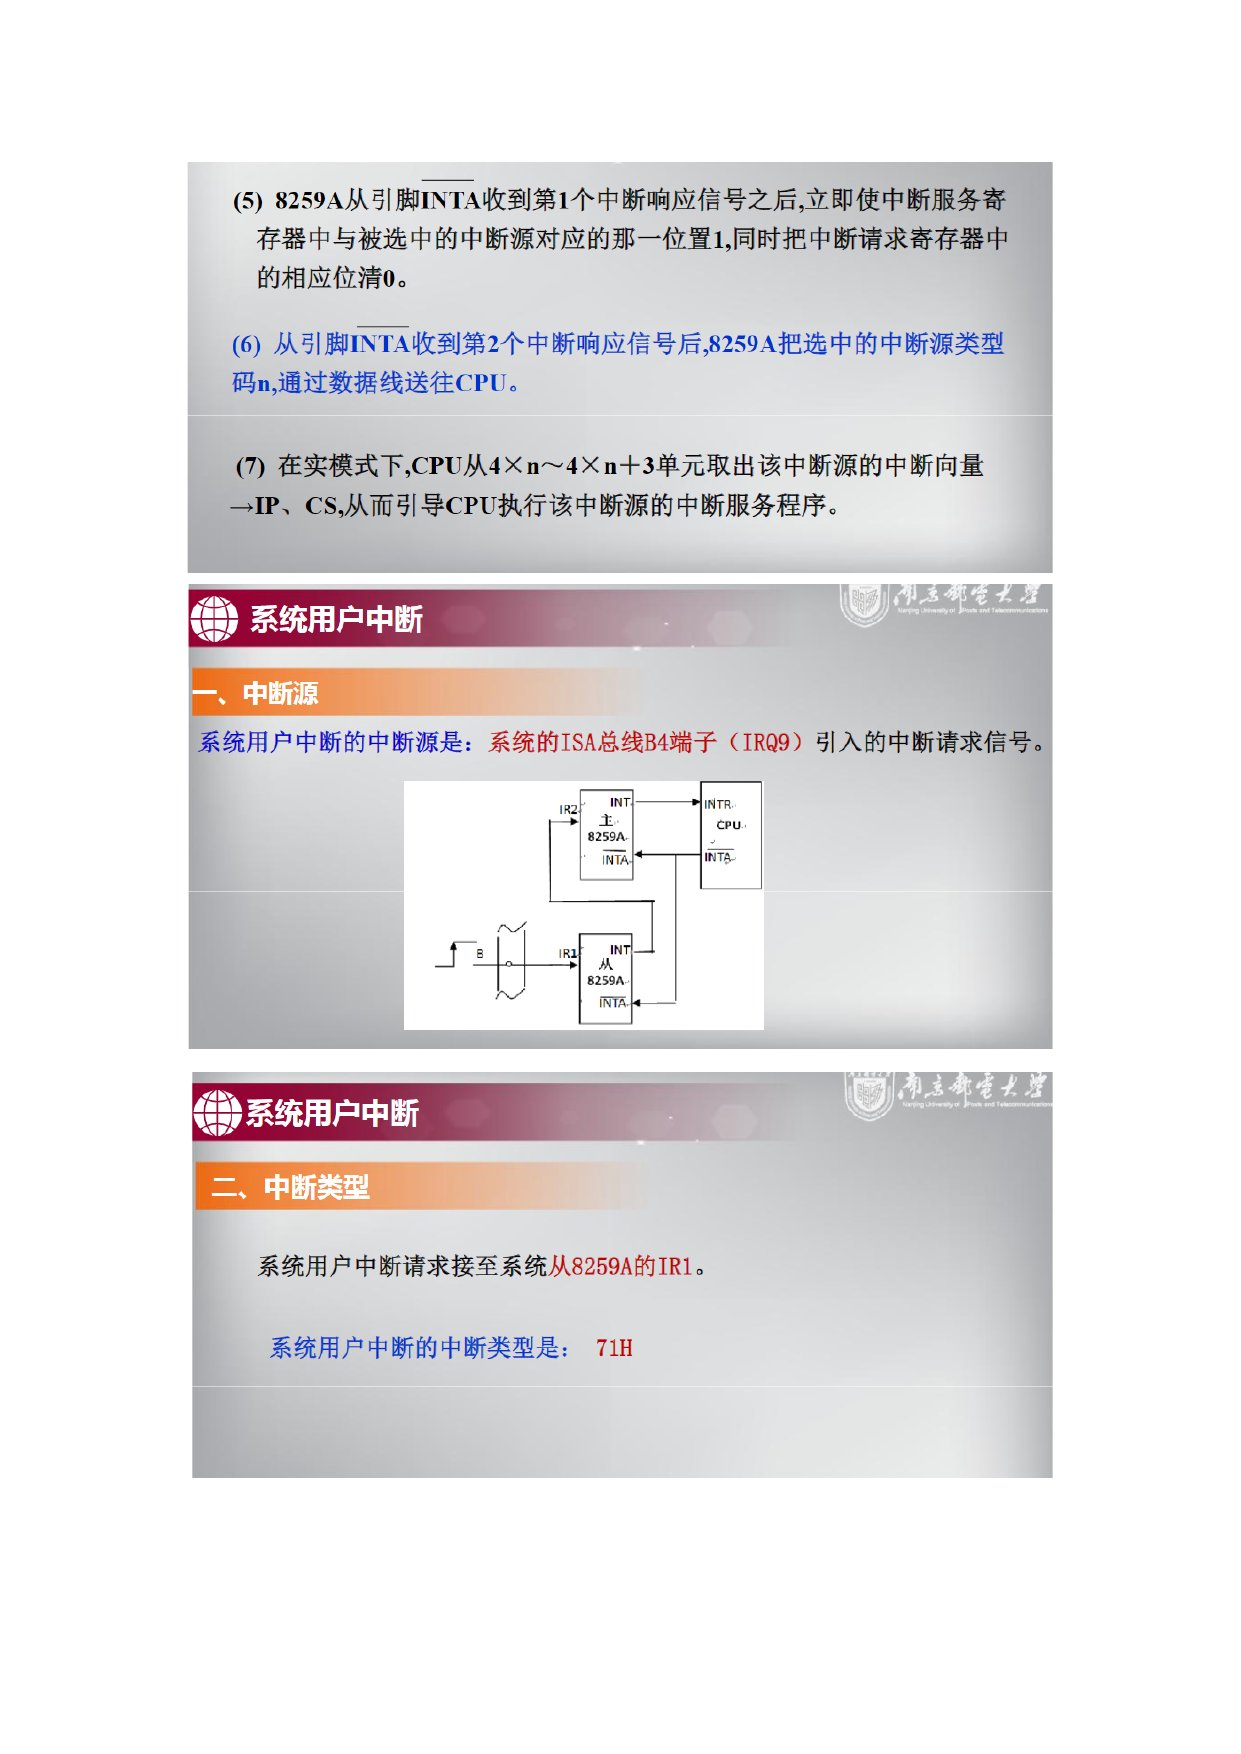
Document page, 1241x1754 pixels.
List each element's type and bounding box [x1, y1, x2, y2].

picture [187, 162, 1053, 573]
picture [187, 1072, 1053, 1478]
picture [187, 584, 1053, 1049]
